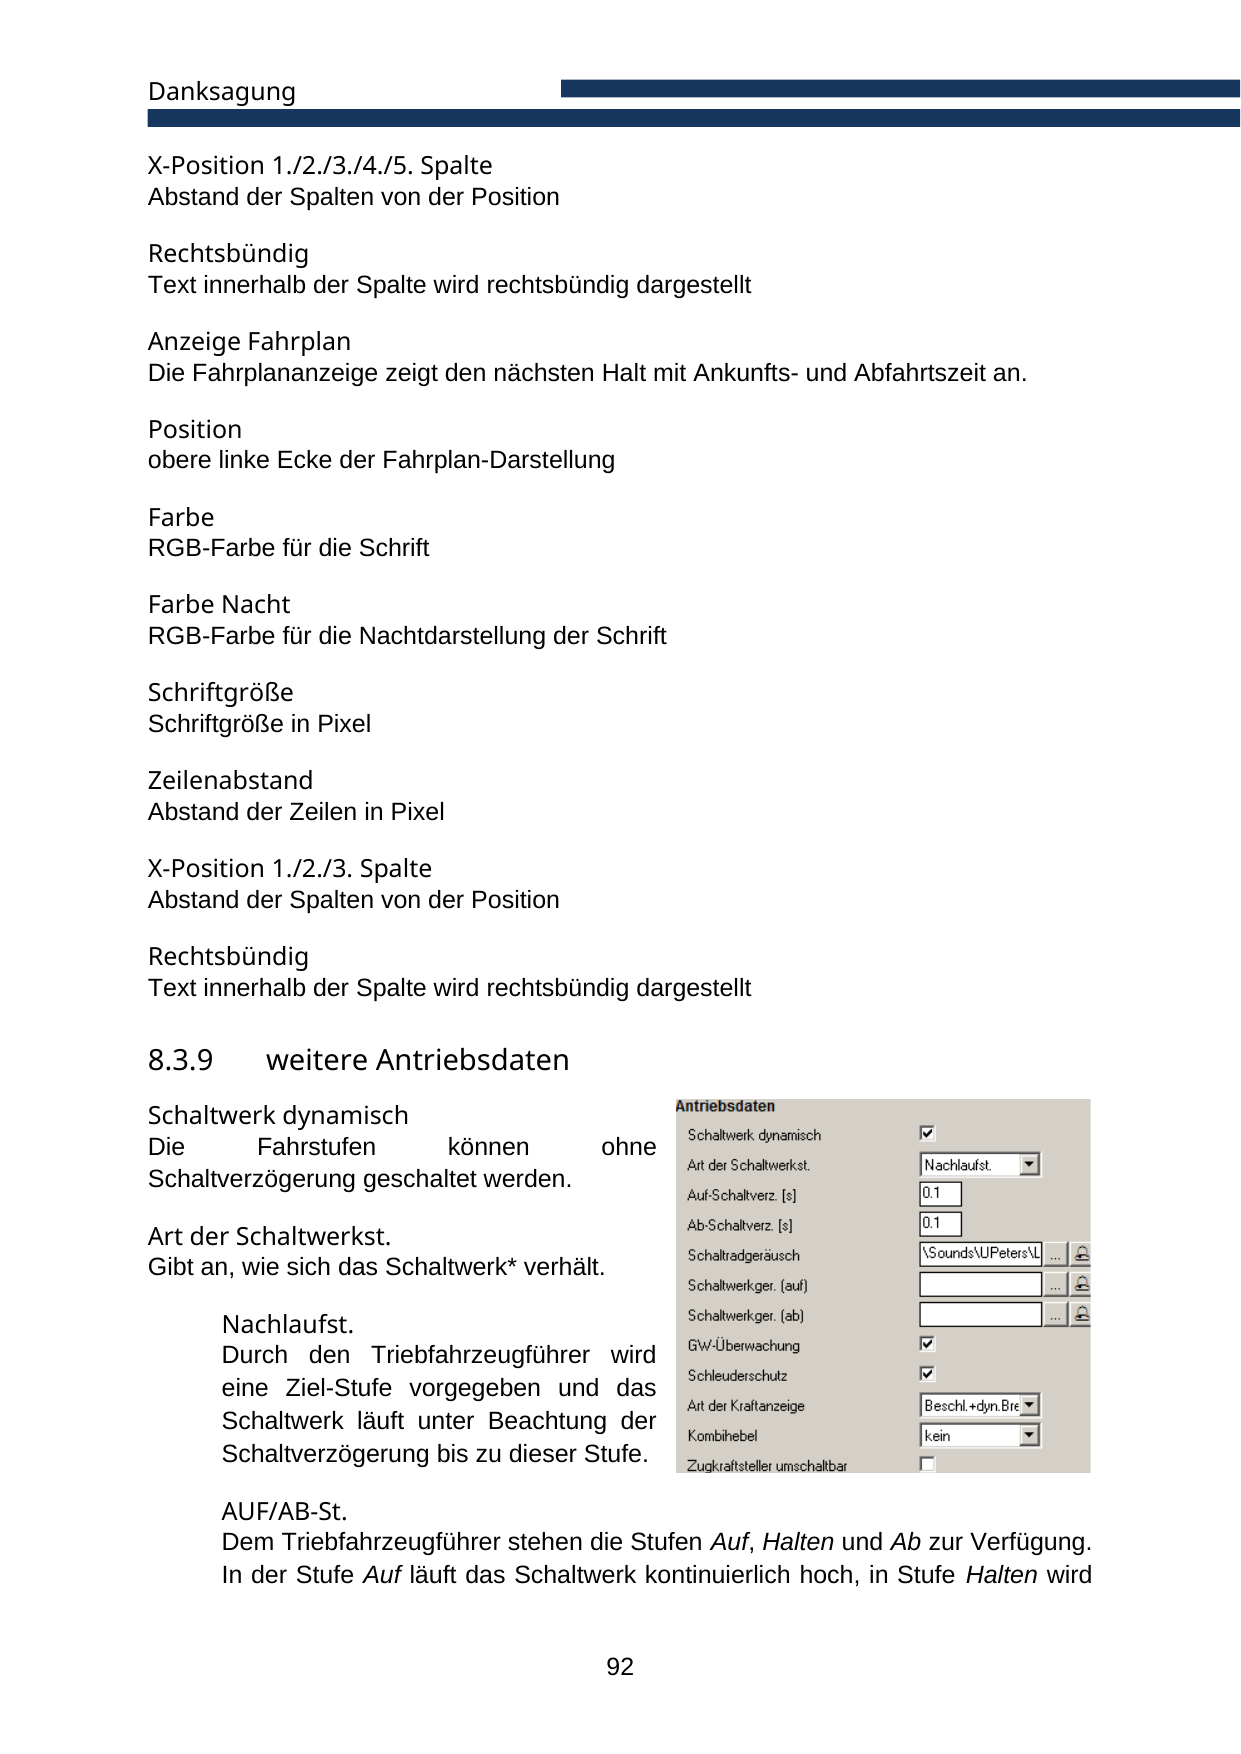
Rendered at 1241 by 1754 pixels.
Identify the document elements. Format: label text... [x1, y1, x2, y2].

text Abstand der Zeilen in Pixel [148, 797, 1093, 826]
text Nachlaufst. [221, 1306, 675, 1340]
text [221, 1527, 1093, 1589]
text obere linke Ecke der Fahrplan-Darstellung [148, 445, 1093, 474]
text Text innerhalb der Spalte wird rechtsbündig dargestellt [148, 269, 1093, 298]
text RGB-Farbe für die Schrift [148, 533, 1093, 562]
text Rechtsbündig [148, 939, 1093, 973]
text Die Fahrplananzeige zeigt den nächsten Halt mit Ankunfts- und Abfahrtszeit an. [148, 357, 1093, 386]
text Rechtsbündig [148, 236, 1093, 269]
text AUF/AB-St. [221, 1493, 1093, 1527]
text X-Position 1./2./3. Spalte [148, 851, 1093, 885]
text Die Fahrstufen können ohne Schaltverzögerung geschaltet werden. [148, 1131, 675, 1193]
text Farbe Nacht [148, 587, 1093, 621]
text Schriftgröße [148, 675, 1093, 709]
text Durch den Triebfahrzeugführer wird eine Ziel-Stufe vorgegeben und das Schaltwerk läuft unter Beachtung der Schaltverzögerung bis zu dieser Stufe. [221, 1340, 675, 1468]
text RGB-Farbe für die Nachtdarstellung der Schrift [148, 621, 1093, 650]
text Art der Schaltwerkst. [148, 1218, 675, 1252]
text Anzeige Fahrplan [148, 323, 1093, 357]
text Zeilenabstand [148, 763, 1093, 797]
text Text innerhalb der Spalte wird rechtsbündig dargestellt [148, 973, 1093, 1002]
text Abstand der Spalten von der Position [148, 182, 1093, 210]
text Schriftgröße in Pixel [148, 709, 1093, 738]
picture [675, 1099, 1091, 1472]
text Position [148, 411, 1093, 445]
subtitle weitere Antriebsdaten [148, 1039, 1093, 1079]
text Abstand der Spalten von der Position [148, 885, 1093, 914]
text X-Position 1./2./3./4./5. Spalte [148, 148, 1093, 182]
text Schaltwerk dynamisch [148, 1097, 1093, 1131]
text Farbe [148, 499, 1093, 533]
text Gibt an, wie sich das Schaltwerk* verhält. [148, 1252, 675, 1281]
